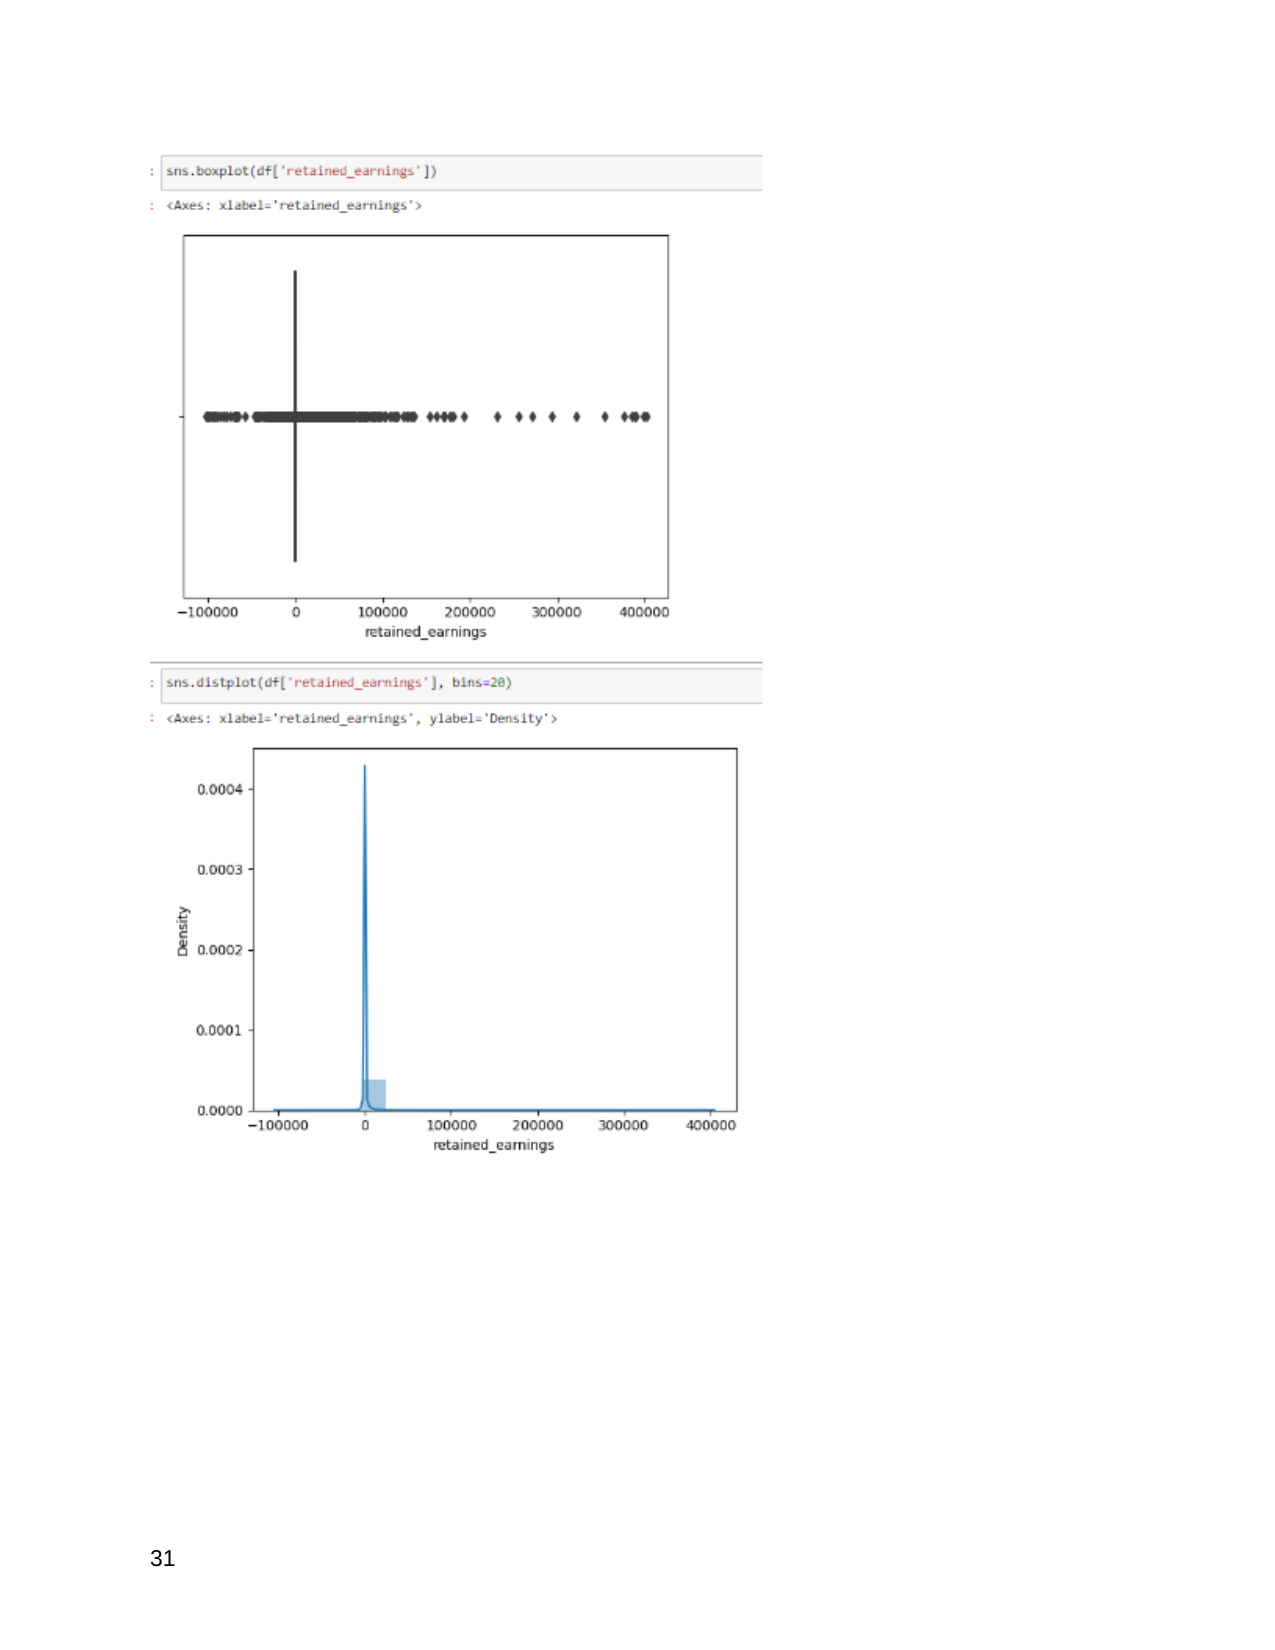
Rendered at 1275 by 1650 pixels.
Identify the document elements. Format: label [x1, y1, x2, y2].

picture [150, 150, 763, 1158]
